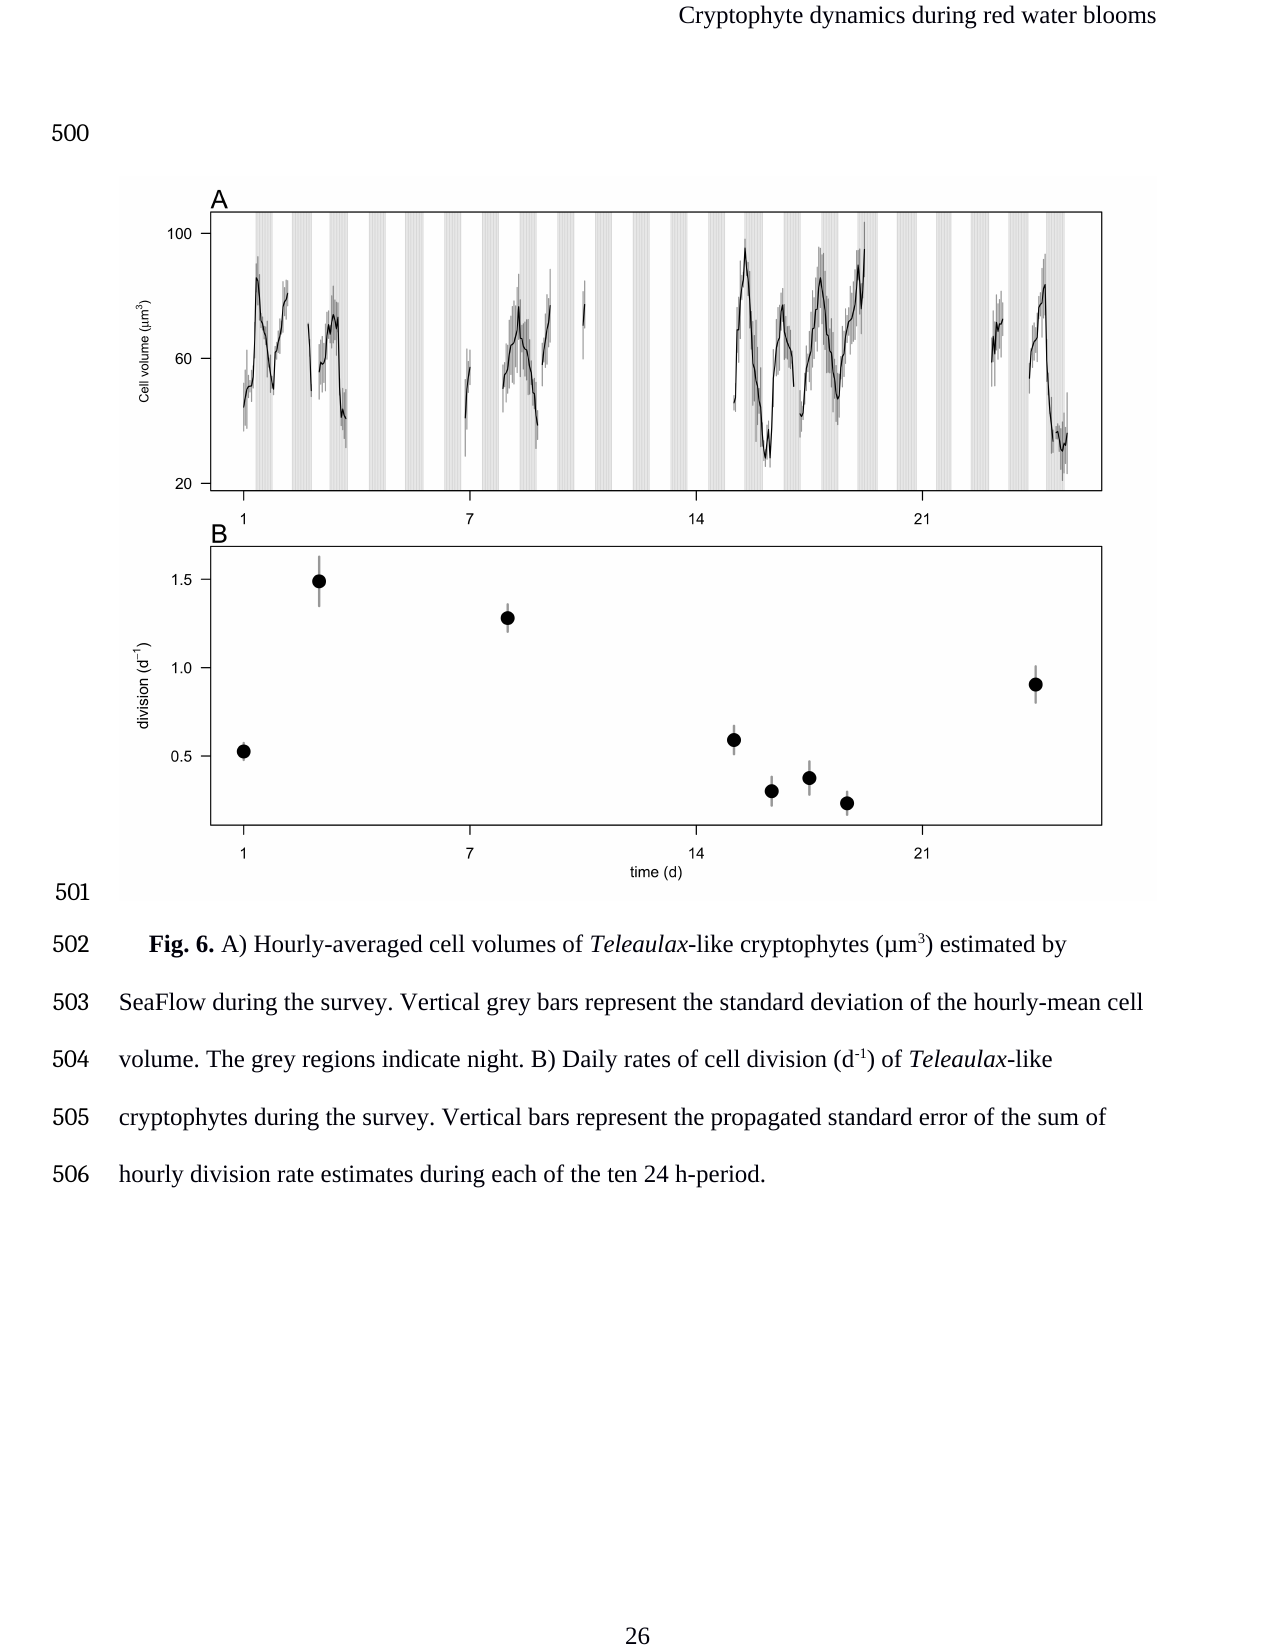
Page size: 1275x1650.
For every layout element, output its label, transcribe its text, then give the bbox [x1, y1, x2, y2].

text Fig. 6. A) Hourly-averaged cell volumes of Teleaulax-like cryptophytes (µm3) estimated by SeaFlow during the survey. Vertical grey bars represent the standard deviation of the hourly-mean cell volume. The grey regions indicate night. B) Daily rates of cell division (d-1) of Teleaulax-like cryptophytes during the survey. Vertical bars represent the propagated standard error of the sum of hourly division rate estimates during each of the ten 24 h-period. [118, 929, 1156, 1188]
picture [118, 176, 1157, 901]
